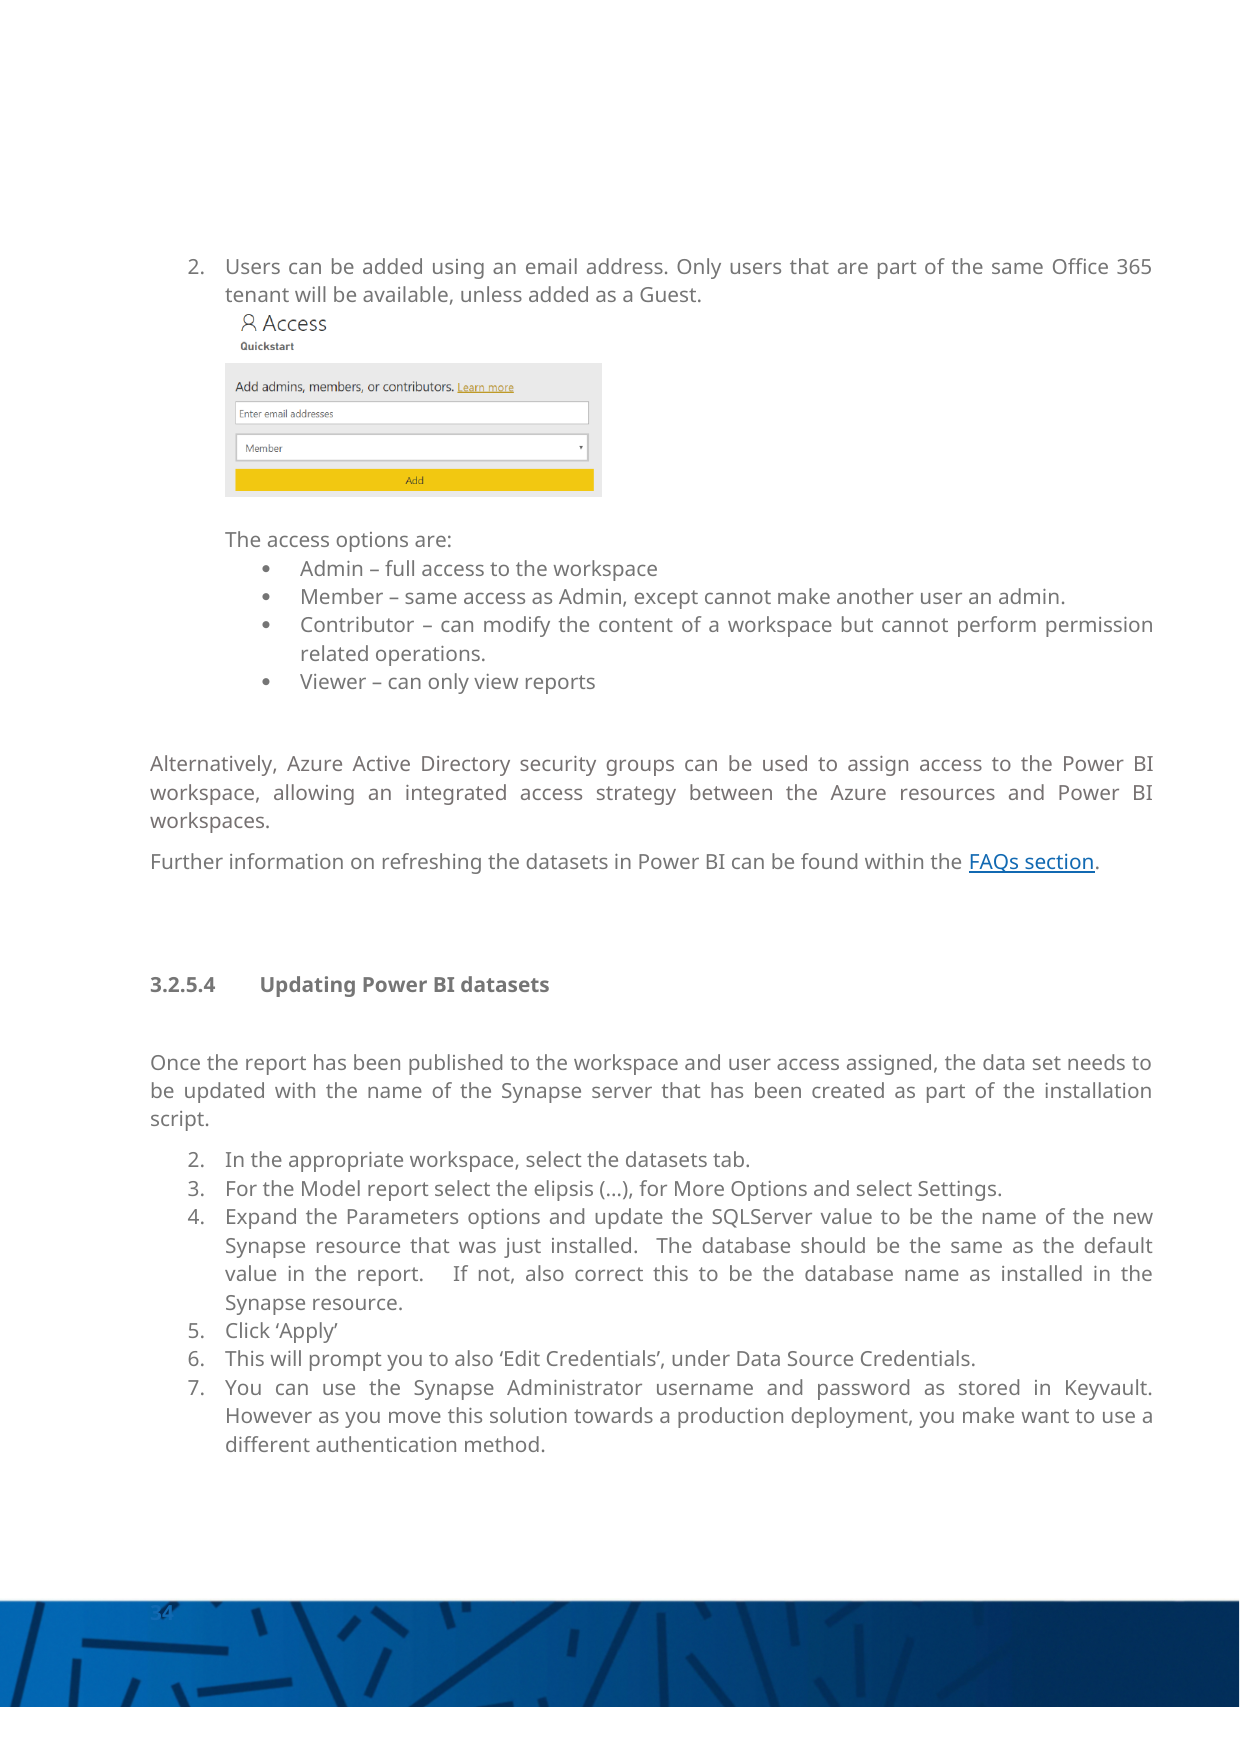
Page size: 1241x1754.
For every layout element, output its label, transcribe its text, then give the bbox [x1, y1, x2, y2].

list In the appropriate workspace, select the datasets tab. [187, 1146, 1155, 1174]
list Users can be added using an email address. Only users that are part of the same Office 365 tenant will be available, unless added as a Guest. [187, 252, 1155, 309]
text Further information on refreshing the datasets in Power BI can be found within the FAQs section. [150, 847, 1155, 876]
subtitle Updating Power BI datasets [150, 970, 1155, 998]
list You can use the Synapse Administrator username and password as stored in Keyvault. However as you move this solution towards a production deployment, you make want to use a different authentication method. [187, 1373, 1155, 1458]
list For the Model report select the elipsis (…), for More Options and select Settings. [187, 1174, 1155, 1202]
text Alternatively, Azure Active Directory security groups can be used to assign access to the Power BI workspace, allowing an integrated access strategy between the Azure resources and Power BI workspaces. [150, 749, 1155, 835]
picture [225, 308, 602, 497]
list Contributor – can modify the content of a workspace but cannot perform permission related operations. [262, 611, 1155, 667]
list Expand the Parameters options and update the SQLServer value to be the name of the new Synapse resource that was just installed. The database should be the same as the default value in the report. If not, also correct this to be the database name as installed in the Synapse resource. [187, 1202, 1155, 1316]
list The access options are: [225, 525, 1155, 554]
list This will prompt you to also ‘Edit Credentials’, under Data Source Credentials. [187, 1344, 1155, 1373]
text Once the report has been published to the workspace and user access assigned, the data set needs to be updated with the name of the Synapse server that has been created as part of the installation script. [150, 1048, 1155, 1133]
list Viewer – can only view reports [262, 667, 1155, 696]
list Member – same access as Admin, except cannot make another user an admin. [262, 582, 1155, 611]
list Admin – full access to the workspace [262, 554, 1155, 582]
picture [0, 1598, 1240, 1707]
list Click ‘Apply’ [187, 1316, 1155, 1344]
